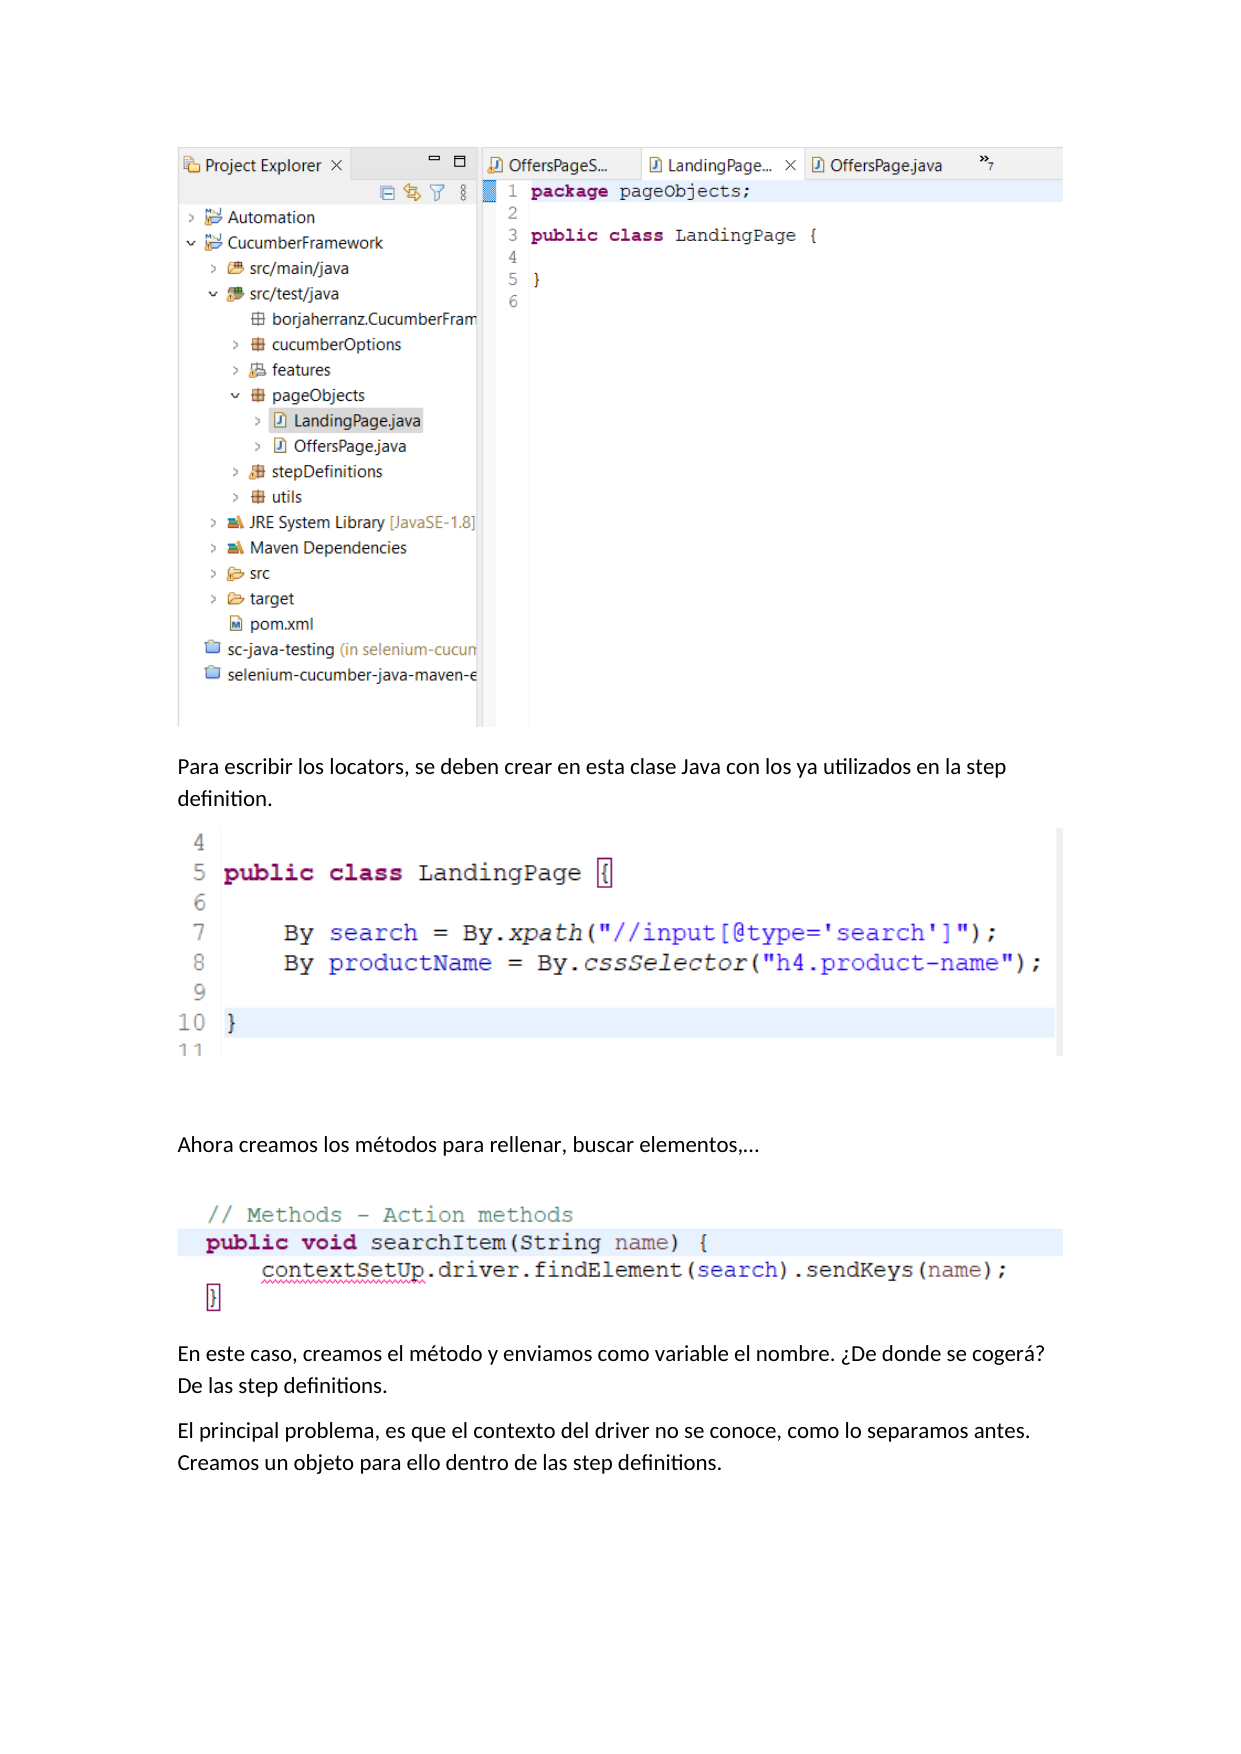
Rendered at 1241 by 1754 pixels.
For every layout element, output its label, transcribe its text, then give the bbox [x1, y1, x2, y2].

text El principal problema, es que el contexto del driver no se conoce, como lo separamos antes. Creamos un objeto para ello dentro de las step definitions. [177, 1416, 1063, 1476]
text Ahora creamos los métodos para rellenar, buscar elementos,… [177, 1130, 1063, 1158]
picture [177, 1174, 1063, 1314]
picture [177, 147, 1063, 727]
picture [177, 828, 1063, 1056]
text En este caso, creamos el método y enviamos como variable el nombre. ¿De donde se cogerá? De las step definitions. [177, 1339, 1063, 1399]
text Para escribir los locators, se deben crear en esta clase Java con los ya utilizados en la step definition. [177, 752, 1063, 812]
